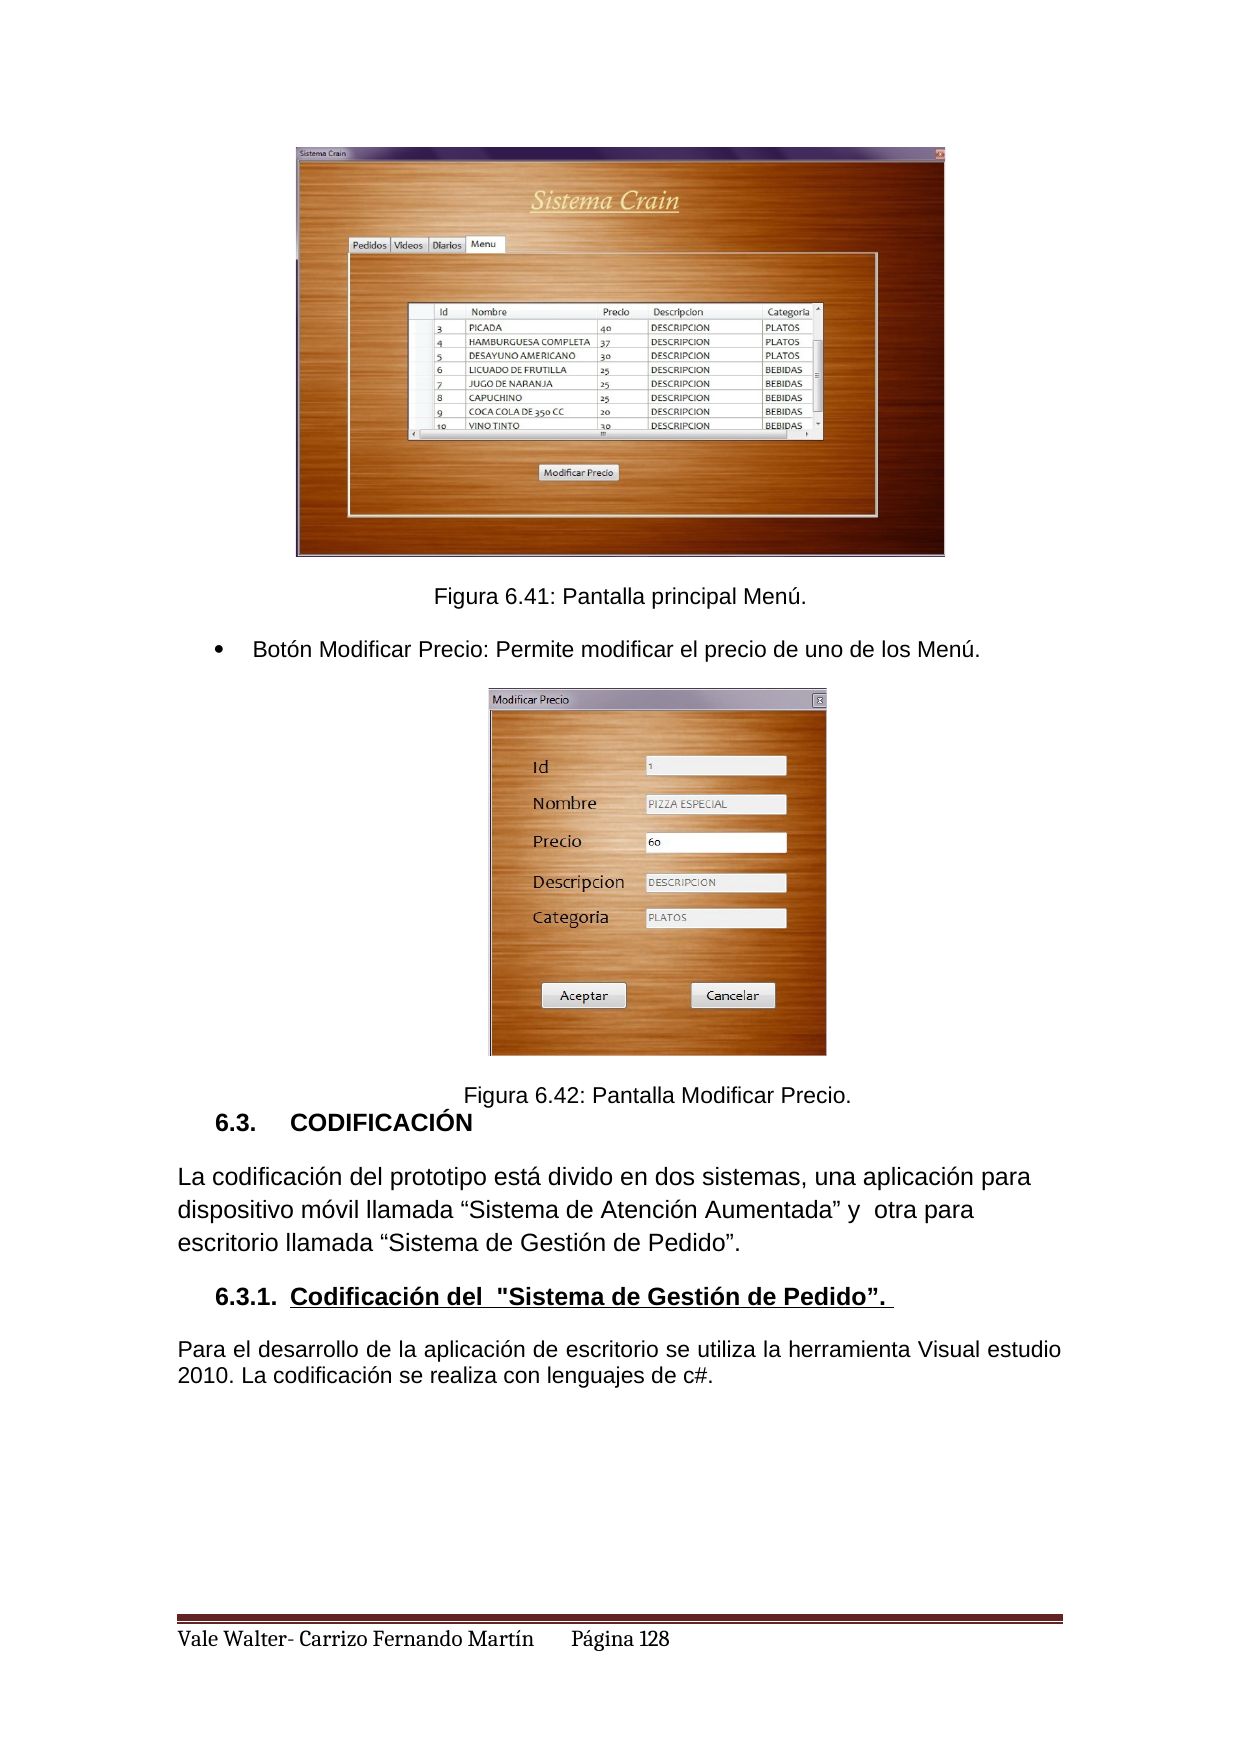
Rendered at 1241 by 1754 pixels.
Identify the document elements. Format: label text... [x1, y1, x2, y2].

list CODIFICACIÓN [215, 1108, 1063, 1137]
picture [295, 147, 946, 557]
text Figura 6.42: Pantalla Modificar Precio. [252, 1082, 1063, 1108]
list Botón Modificar Precio: Permite modificar el precio de uno de los Menú. [215, 636, 1063, 662]
text Para el desarrollo de la aplicación de escritorio se utiliza la herramienta Visual estudio 2010. La codificación se realiza con lenguajes de c#. [177, 1336, 1063, 1388]
text La codificación del prototipo está divido en dos sistemas, una aplicación para dispositivo móvil llamada “Sistema de Atención Aumentada” y otra para escritorio llamada “Sistema de Gestión de Pedido”. [177, 1162, 1063, 1257]
picture [488, 688, 827, 1056]
text Figura 6.41: Pantalla principal Menú. [177, 583, 1063, 609]
list Codificación del "Sistema de Gestión de Pedido”. [215, 1282, 1063, 1311]
